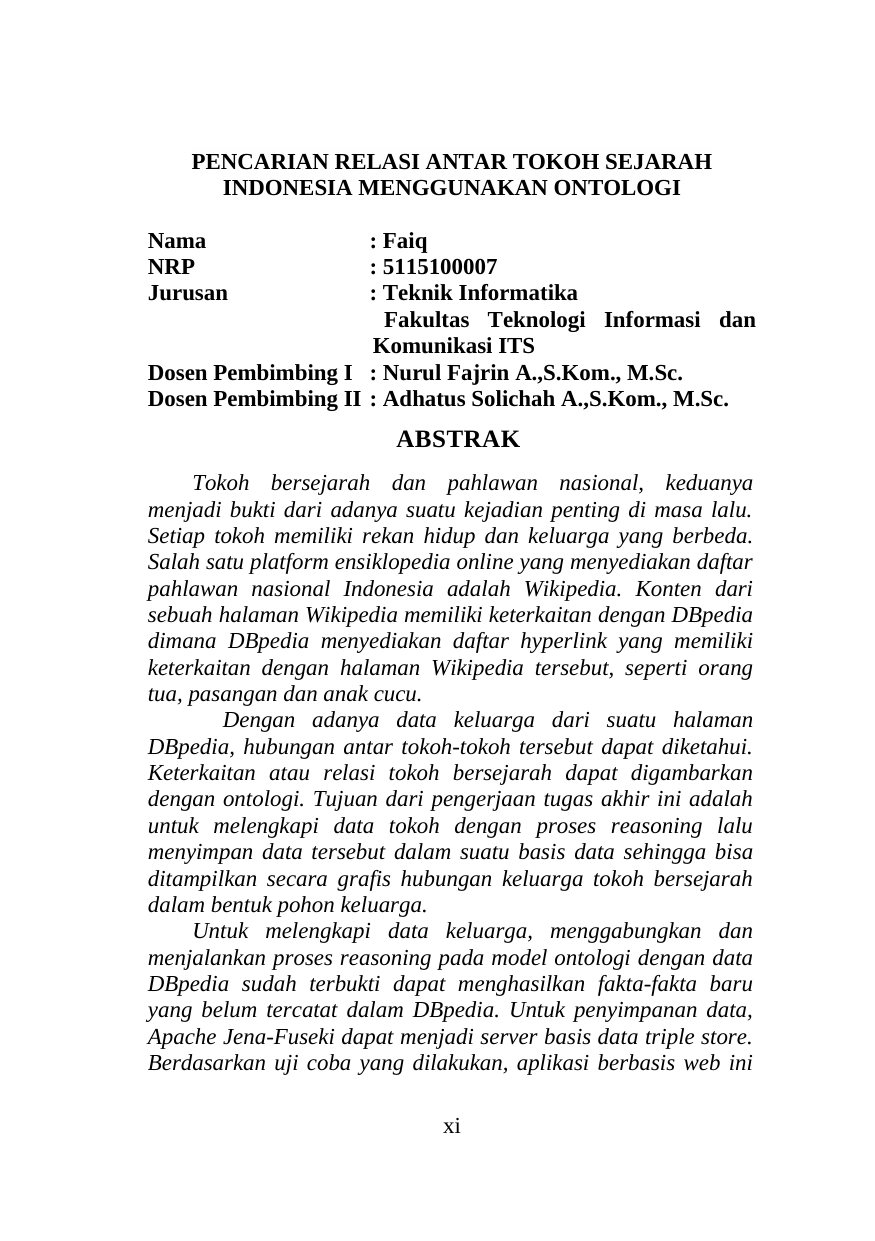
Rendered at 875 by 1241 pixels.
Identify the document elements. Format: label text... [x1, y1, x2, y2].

text Dosen Pembimbing II : Adhatus Solichah A.,S.Kom., M.Sc. [148, 385, 756, 411]
text Dosen Pembimbing I : Nurul Fajrin A.,S.Kom., M.Sc. [148, 358, 756, 385]
text Dengan adanya data keluarga dari suatu halaman DBpedia, hubungan antar tokoh-tokoh tersebut dapat diketahui. Keterkaitan atau relasi tokoh bersejarah dapat digambarkan dengan ontologi. Tujuan dari pengerjaan tugas akhir ini adalah untuk melengkapi data tokoh dengan proses reasoning lalu menyimpan data tersebut dalam suatu basis data sehingga bisa ditampilkan secara grafis hubungan keluarga tokoh bersejarah dalam bentuk pohon keluarga. [148, 706, 756, 917]
text Tokoh bersejarah dan pahlawan nasional, keduanya menjadi bukti dari adanya suatu kejadian penting di masa lalu. Setiap tokoh memiliki rekan hidup dan keluarga yang berbeda. Salah satu platform ensiklopedia online yang menyediakan daftar pahlawan nasional Indonesia adalah Wikipedia. Konten dari sebuah halaman Wikipedia memiliki keterkaitan dengan DBpedia dimana DBpedia menyediakan daftar hyperlink yang memiliki keterkaitan dengan halaman Wikipedia tersebut, seperti orang tua, pasangan dan anak cucu. [148, 469, 756, 706]
text Nama : Faiq [148, 227, 756, 253]
text Jurusan : Teknik Informatika [148, 279, 756, 306]
subtitle ABSTRAK [148, 424, 756, 452]
text NRP : 5115100007 [148, 253, 756, 279]
text Fakultas Teknologi Informasi dan Komunikasi ITS [373, 306, 756, 358]
